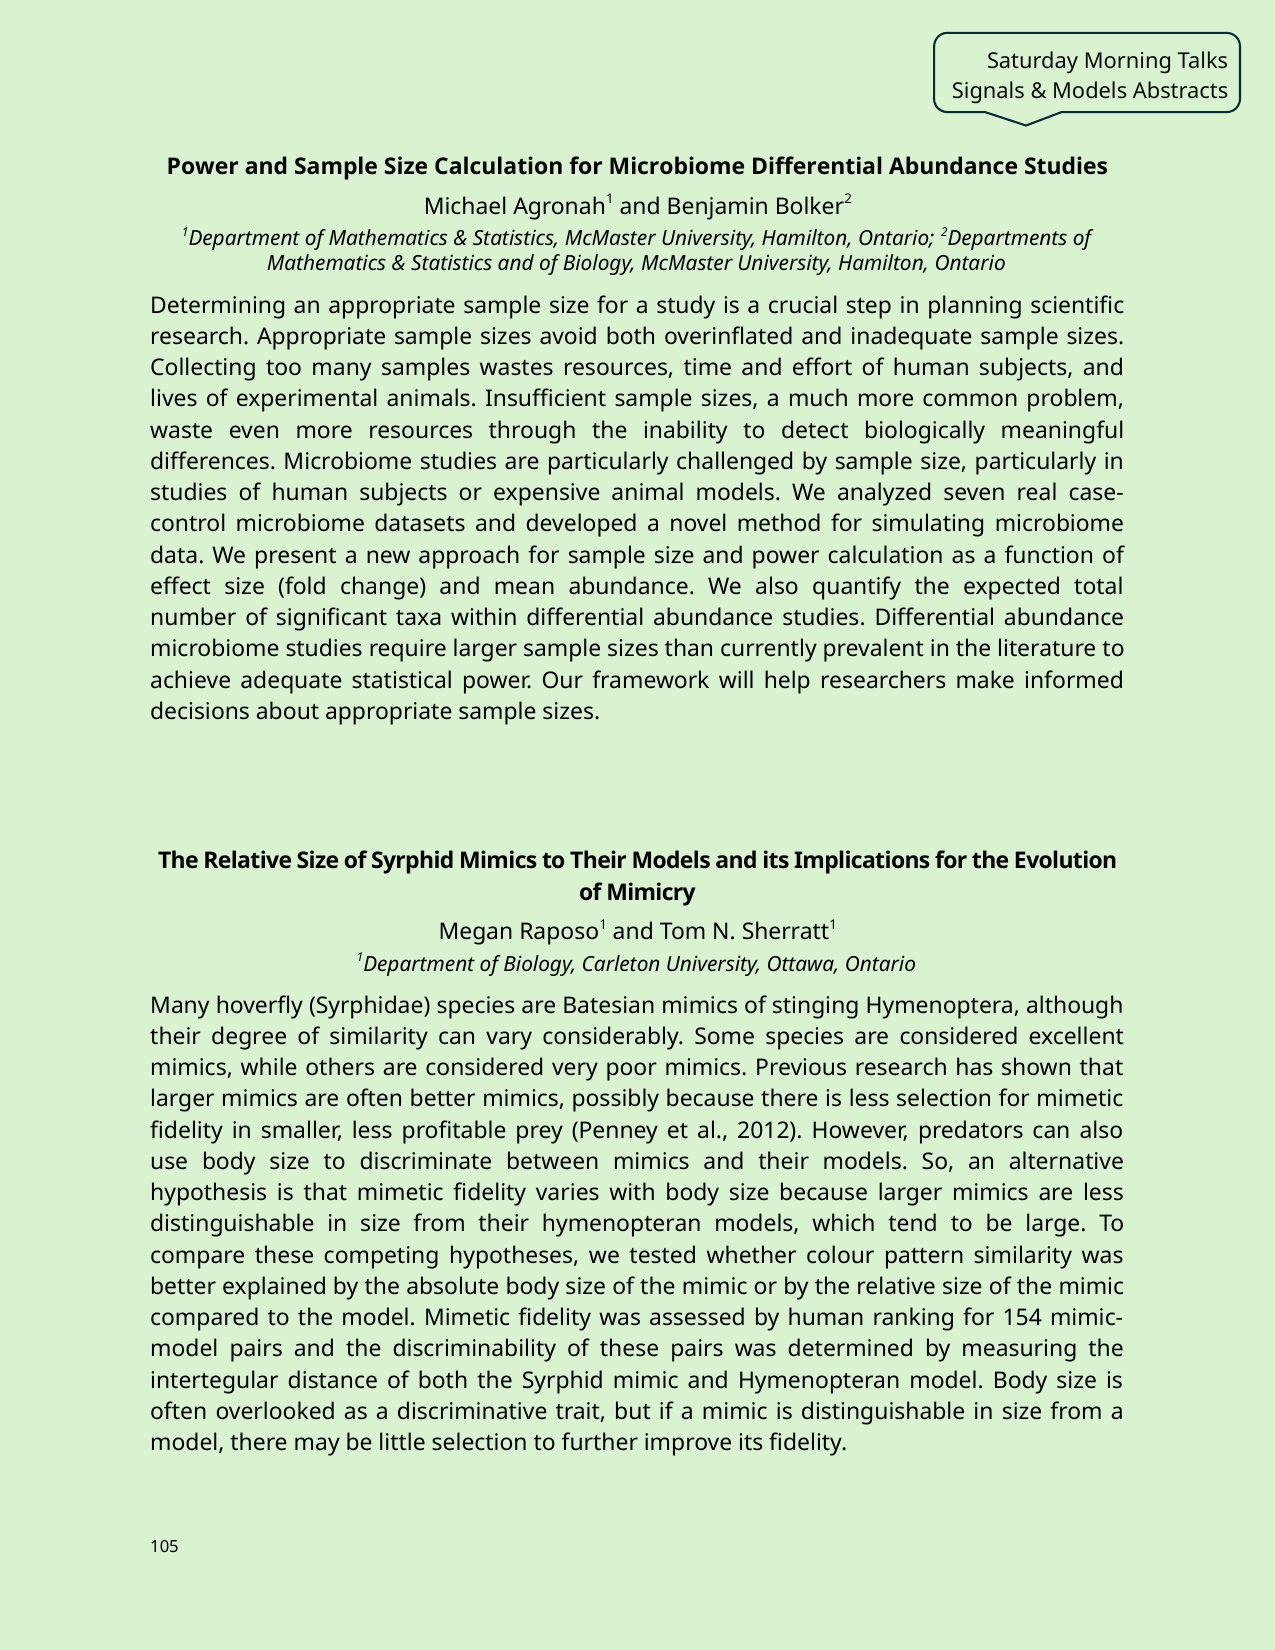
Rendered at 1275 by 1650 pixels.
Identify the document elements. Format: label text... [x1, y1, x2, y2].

list Michael Agronah1 and Benjamin Bolker2 [150, 189, 1125, 221]
text 1Department of Biology, Carleton University, Ottawa, Ontario [150, 951, 1125, 976]
title The Relative Size of Syrphid Mimics to Their Models and its Implications for the Evolution of Mimicry [150, 844, 1125, 907]
list Megan Raposo1 and Tom N. Sherratt1 [150, 915, 1125, 946]
text 1Department of Mathematics & Statistics, McMaster University, Hamilton, Ontario; 2Departments of Mathematics & Statistics and of Biology, McMaster University, Hamilton, Ontario [150, 225, 1125, 276]
text Determining an appropriate sample size for a study is a crucial step in planning scientific research. Appropriate sample sizes avoid both overinflated and inadequate sample sizes. Collecting too many samples wastes resources, time and effort of human subjects, and lives of experimental animals. Insufficient sample sizes, a much more common problem, waste even more resources through the inability to detect biologically meaningful differences. Microbiome studies are particularly challenged by sample size, particularly in studies of human subjects or expensive animal models. We analyzed seven real case-control microbiome datasets and developed a novel method for simulating microbiome data. We present a new approach for sample size and power calculation as a function of effect size (fold change) and mean abundance. We also quantify the expected total number of significant taxa within differential abundance studies. Differential abundance microbiome studies require larger sample sizes than currently prevalent in the literature to achieve adequate statistical power. Our framework will help researchers make informed decisions about appropriate sample sizes. [150, 289, 1125, 726]
text Many hoverfly (Syrphidae) species are Batesian mimics of stinging Hymenoptera, although their degree of similarity can vary considerably. Some species are considered excellent mimics, while others are considered very poor mimics. Previous research has shown that larger mimics are often better mimics, possibly because there is less selection for mimetic fidelity in smaller, less profitable prey (Penney et al., 2012). However, predators can also use body size to discriminate between mimics and their models. So, an alternative hypothesis is that mimetic fidelity varies with body size because larger mimics are less distinguishable in size from their hymenopteran models, which tend to be large. To compare these competing hypotheses, we tested whether colour pattern similarity was better explained by the absolute body size of the mimic or by the relative size of the mimic compared to the model. Mimetic fidelity was assessed by human ranking for 154 mimic-model pairs and the discriminability of these pairs was determined by measuring the intertegular distance of both the Syrphid mimic and Hymenopteran model. Body size is often overlooked as a discriminative trait, but if a mimic is distinguishable in size from a model, there may be little selection to further improve its fidelity. [150, 988, 1125, 1457]
title Power and Sample Size Calculation for Microbiome Differential Abundance Studies [150, 150, 1125, 181]
